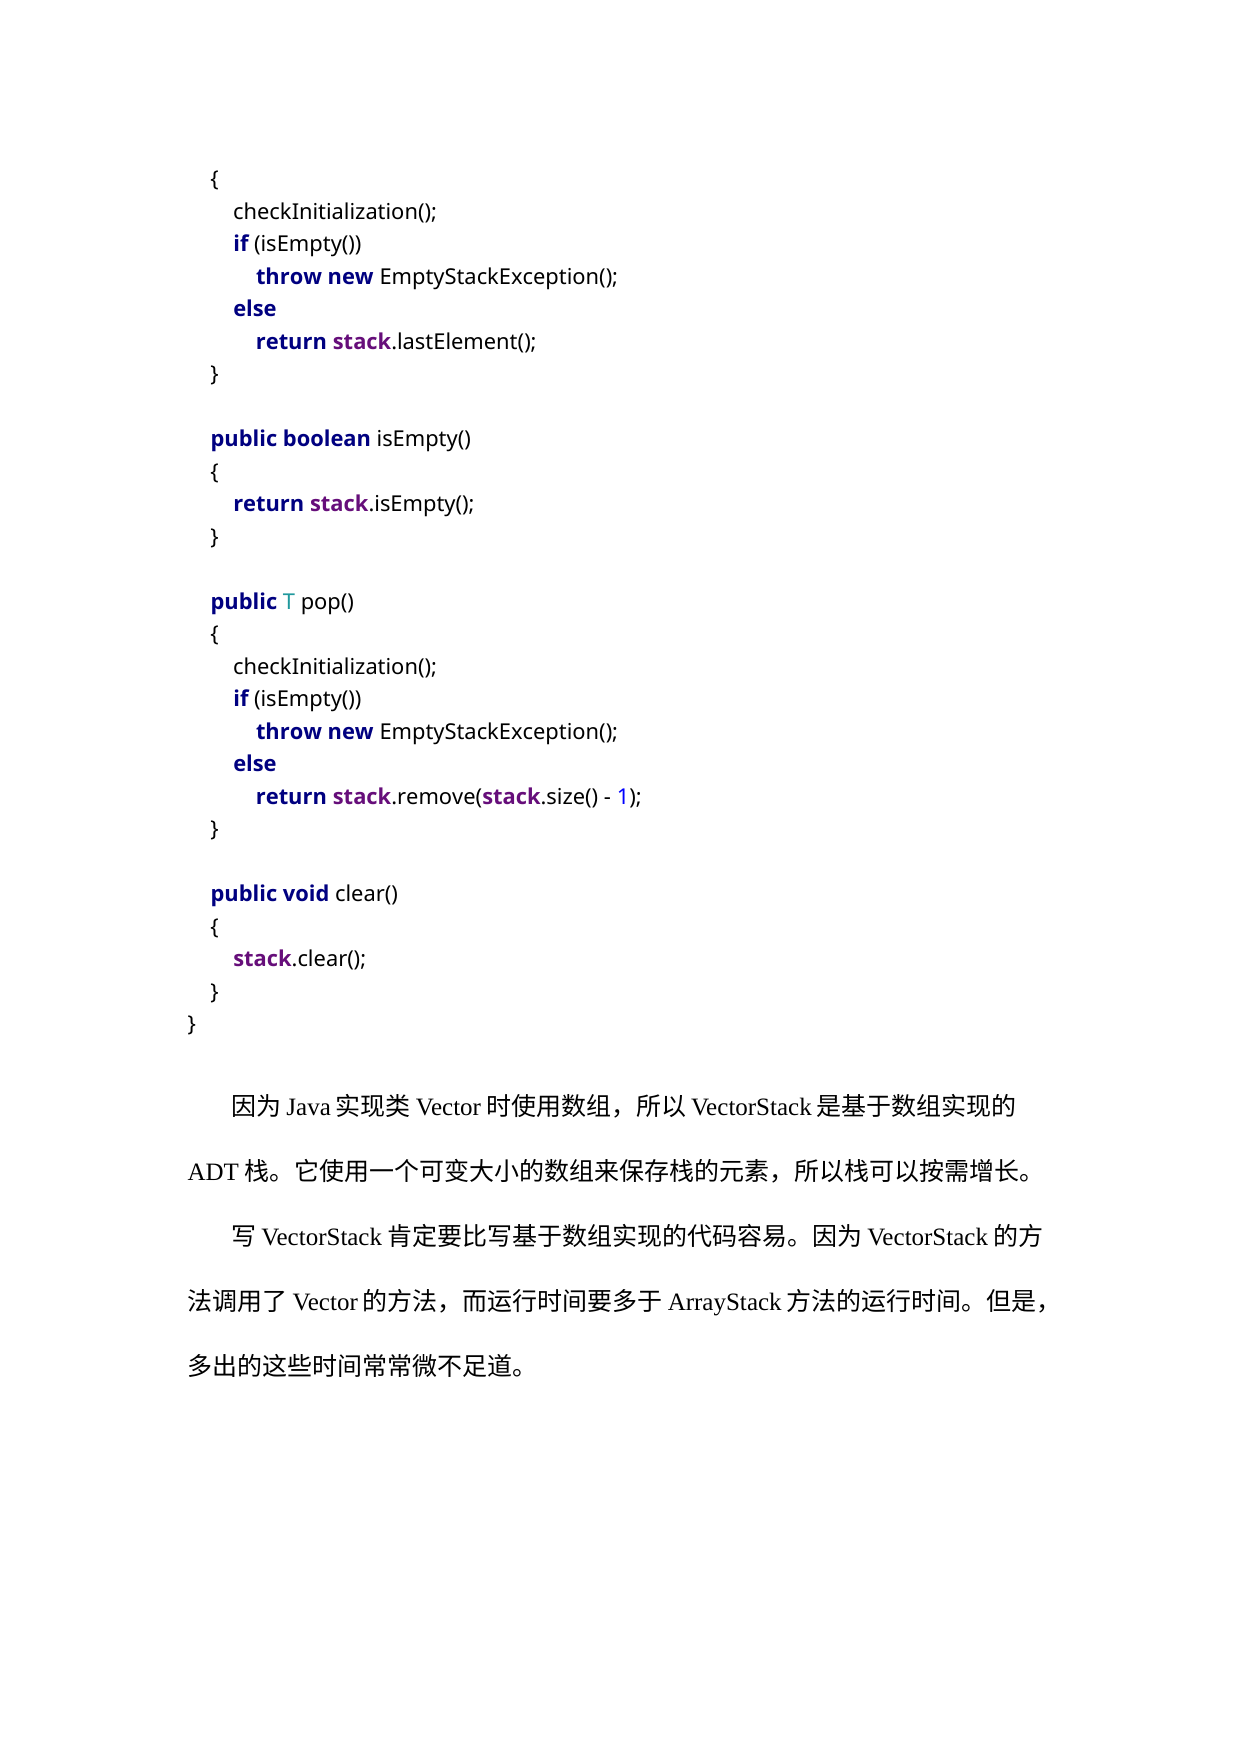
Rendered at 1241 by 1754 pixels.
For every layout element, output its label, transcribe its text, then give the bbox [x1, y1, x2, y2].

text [187, 162, 1053, 1039]
text 写VectorStack肯定要比写基于数组实现的代码容易。因为VectorStack的方法调用了Vector的方法，而运行时间要多于ArrayStack方法的运行时间。但是，多出的这些时间常常微不足道。 [187, 1202, 1053, 1397]
text 因为Java实现类Vector时使用数组，所以VectorStack是基于数组实现的ADT栈。它使用一个可变大小的数组来保存栈的元素，所以栈可以按需增长。 [187, 1072, 1053, 1202]
